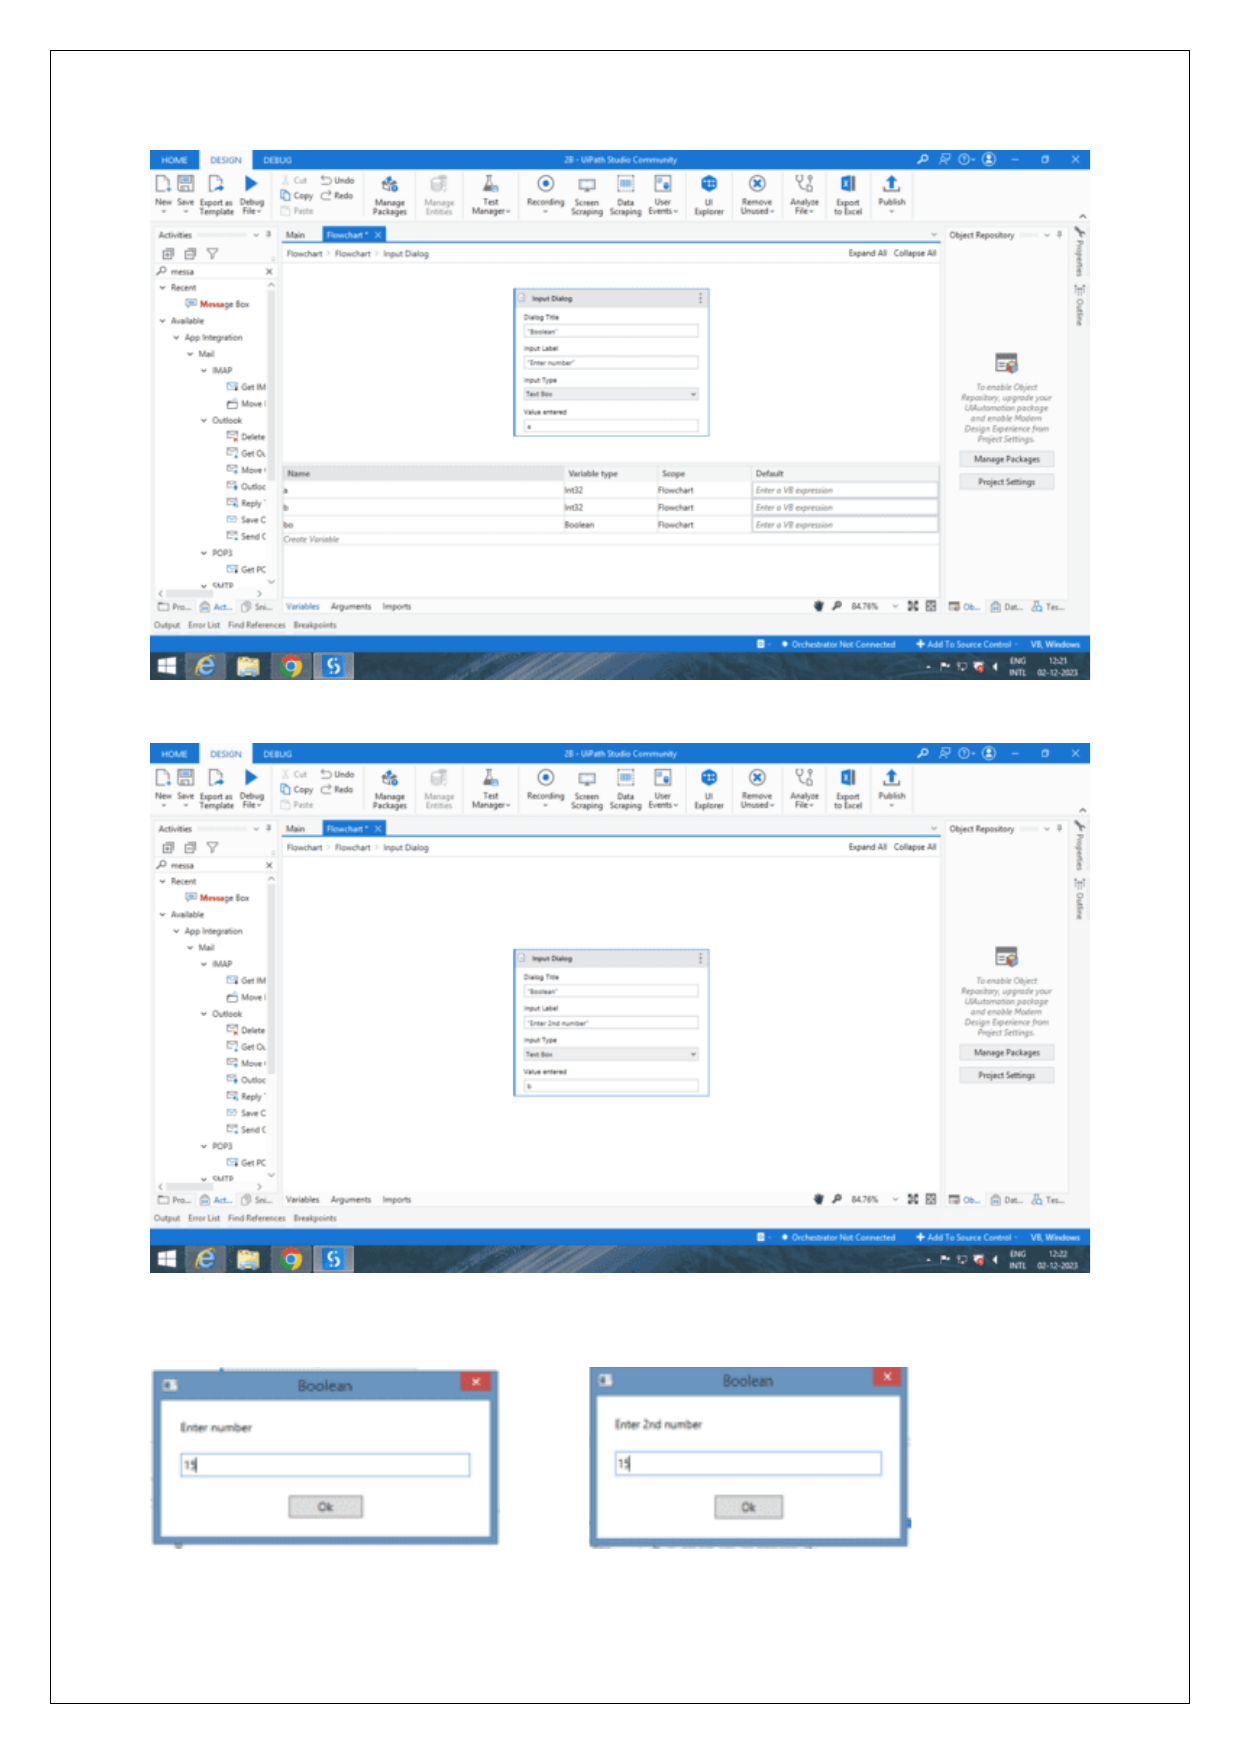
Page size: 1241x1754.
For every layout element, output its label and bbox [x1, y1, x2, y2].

picture [150, 150, 1091, 680]
picture [150, 1367, 501, 1549]
picture [589, 1367, 912, 1549]
picture [150, 743, 1091, 1273]
